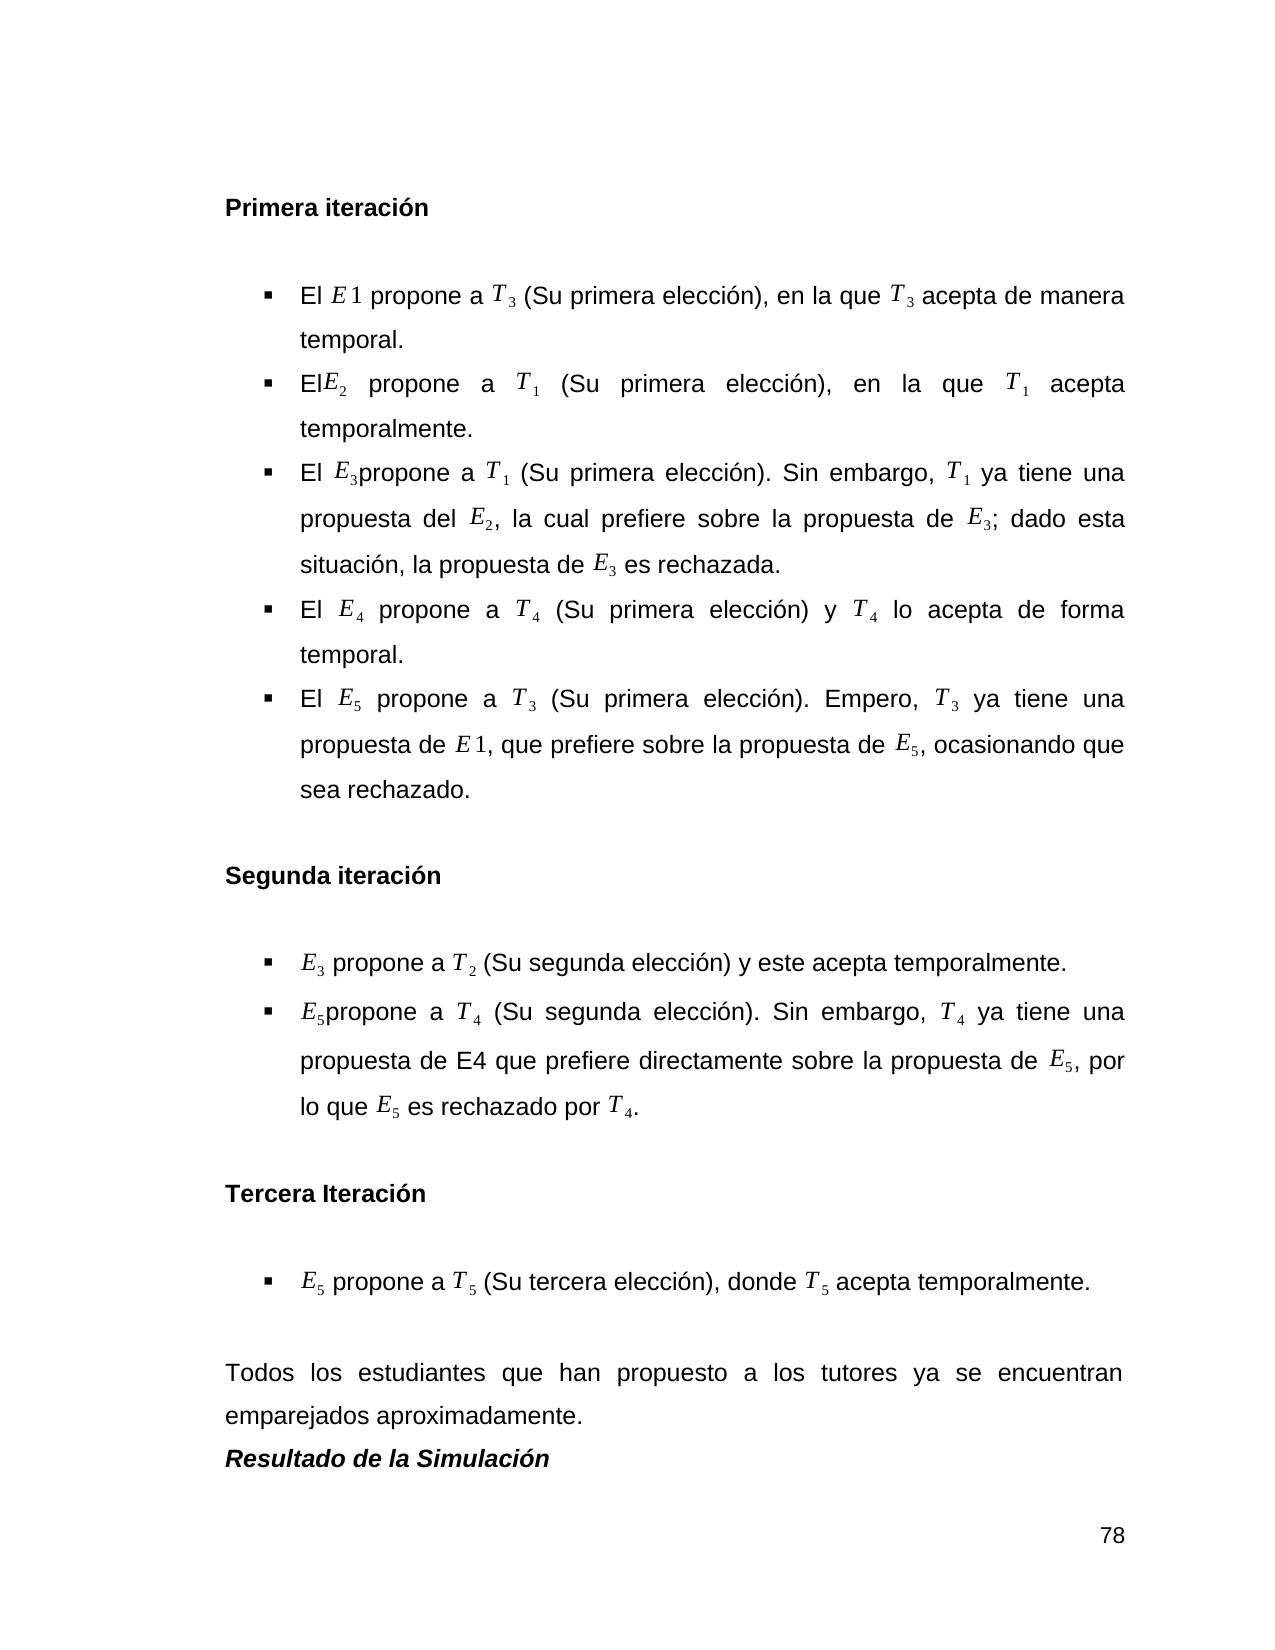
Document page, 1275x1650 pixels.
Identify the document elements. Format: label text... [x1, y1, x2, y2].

list propone a (Su segunda elección) y este acepta temporalmente. [262, 947, 1125, 982]
list El propone a (Su primera elección) y lo acepta de forma temporal. [262, 594, 1125, 669]
text Primera iteración [225, 193, 1125, 222]
list propone a (Su segunda elección). Sin embargo, ya tiene una propuesta de E4 que prefiere directamente sobre la propuesta de , por lo que es rechazado por . [262, 996, 1125, 1122]
list El propone a (Su primera elección), en la que acepta temporalmente. [262, 368, 1125, 443]
text Resultado de la Simulación [225, 1444, 1125, 1473]
text Tercera Iteración [225, 1179, 1125, 1208]
text Todos los estudiantes que han propuesto a los tutores ya se encuentran emparejados aproximadamente. [225, 1358, 1125, 1429]
list propone a (Su tercera elección), donde acepta temporalmente. [262, 1266, 1125, 1300]
list El propone a (Su primera elección), en la que acepta de manera temporal. [262, 279, 1125, 354]
list El propone a (Su primera elección). Empero, ya tiene una propuesta de , que prefiere sobre la propuesta de , ocasionando que sea rechazado. [262, 683, 1125, 803]
list El propone a (Su primera elección). Sin embargo, ya tiene una propuesta del , la cual prefiere sobre la propuesta de ; dado esta situación, la propuesta de es rechazada. [262, 457, 1125, 580]
text Segunda iteración [225, 861, 1125, 889]
